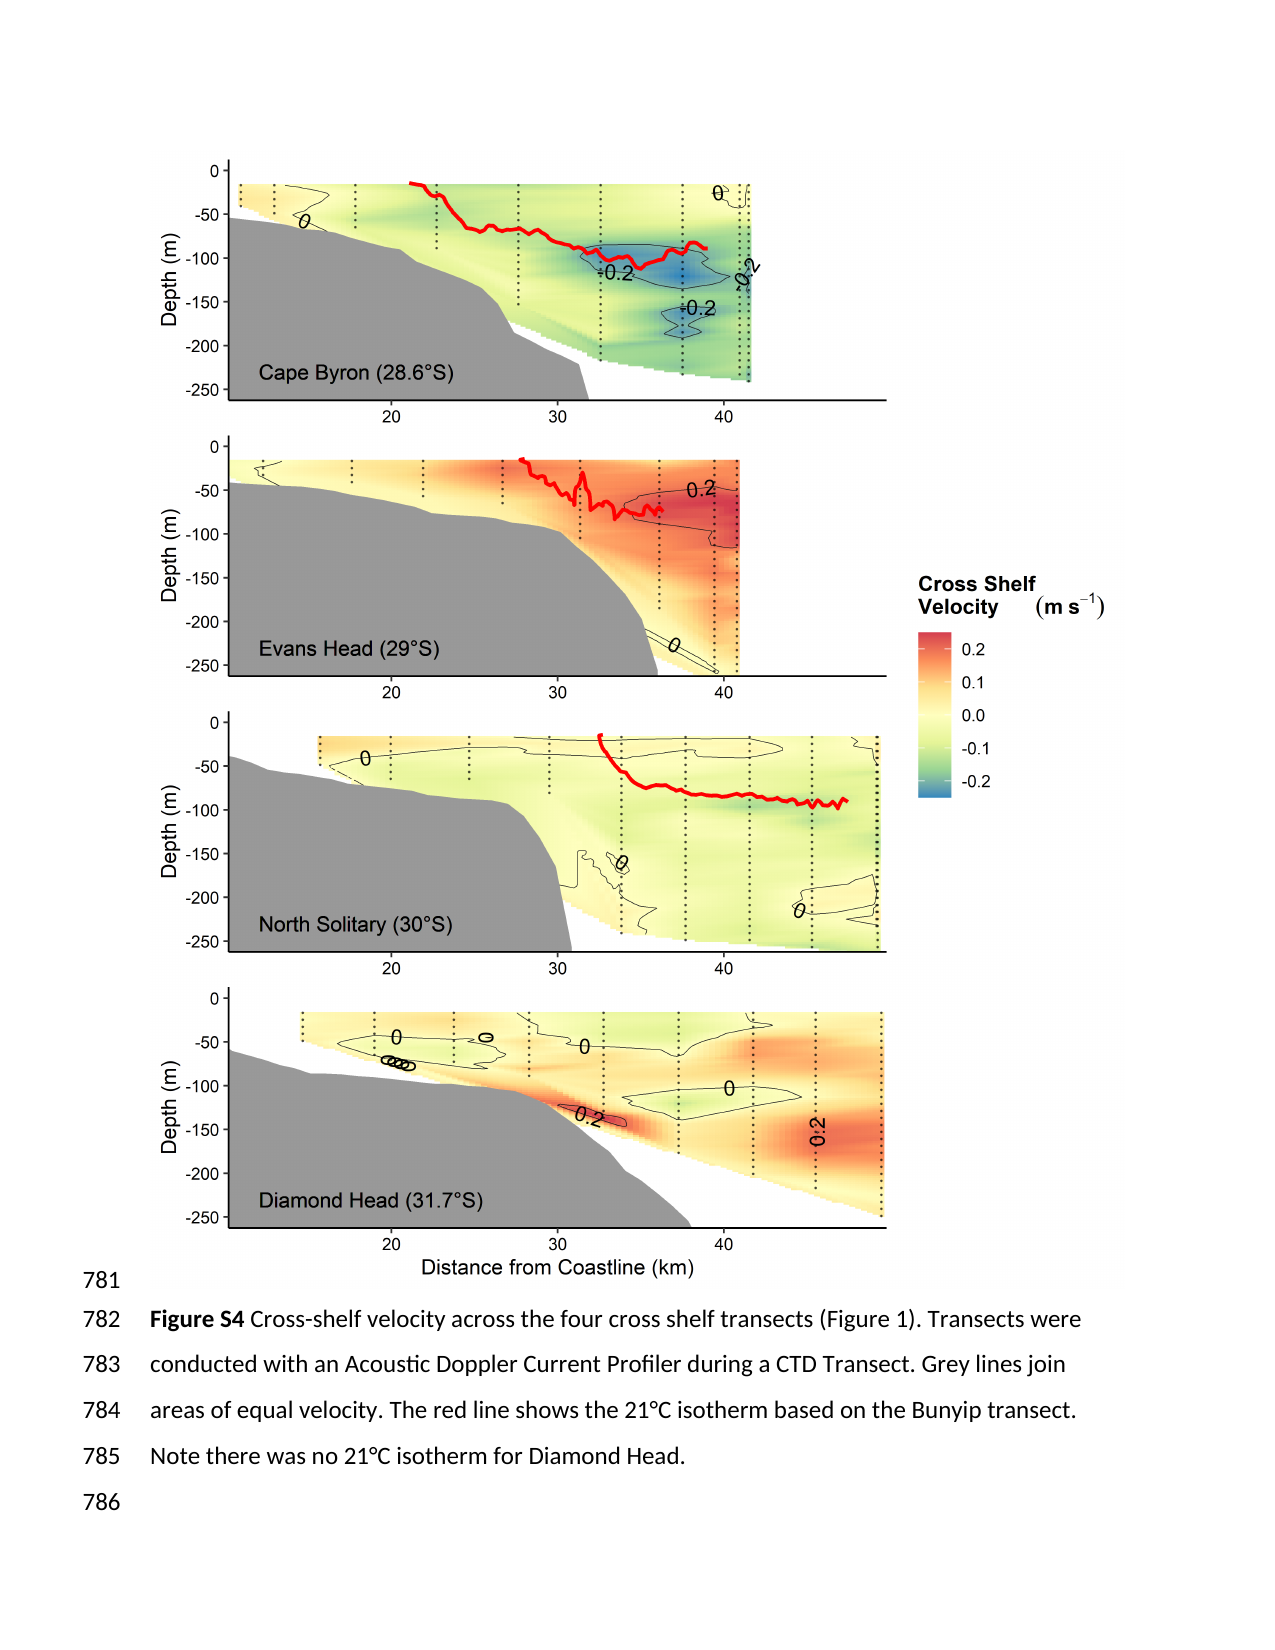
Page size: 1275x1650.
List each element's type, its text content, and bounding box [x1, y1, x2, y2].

picture [150, 150, 1125, 1289]
text Figure S4 Cross-shelf velocity across the four cross shelf transects (Figure 1). Transects were conducted with an Acoustic Doppler Current Profiler during a CTD Transect. Grey lines join areas of equal velocity. The red line shows the 21°C isotherm based on the Bunyip transect. Note there was no 21°C isotherm for Diamond Head. [150, 1303, 1125, 1471]
